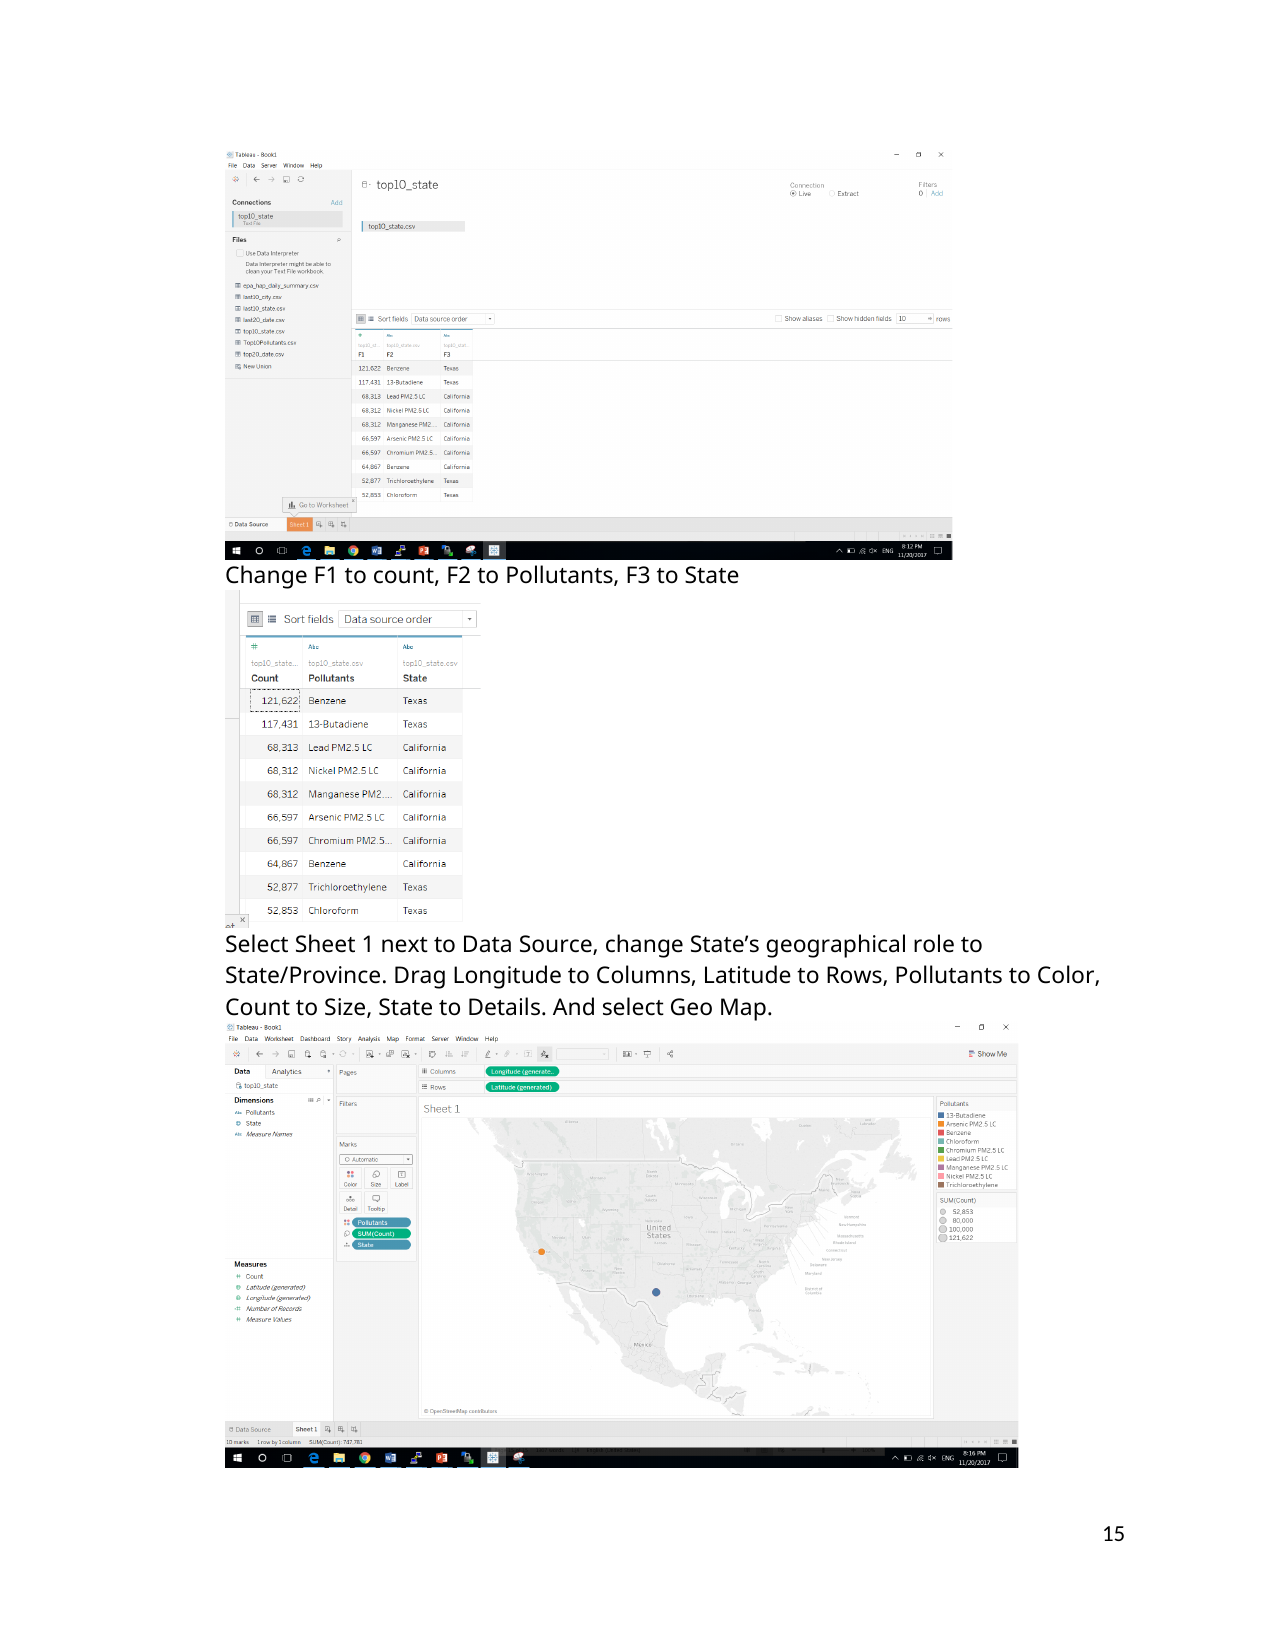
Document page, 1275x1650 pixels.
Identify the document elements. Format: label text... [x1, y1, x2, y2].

picture [225, 150, 953, 560]
picture [225, 1021, 1019, 1468]
list Select Sheet 1 next to Data Source, change State’s geographical role to State/Province. Drag Longitude to Columns, Latitude to Rows, Pollutants to Color, Count to Size, State to Details. And select Geo Map. [225, 928, 1125, 1022]
list Change F1 to count, F2 to Pollutants, F3 to State [225, 559, 1125, 590]
picture [225, 590, 481, 928]
